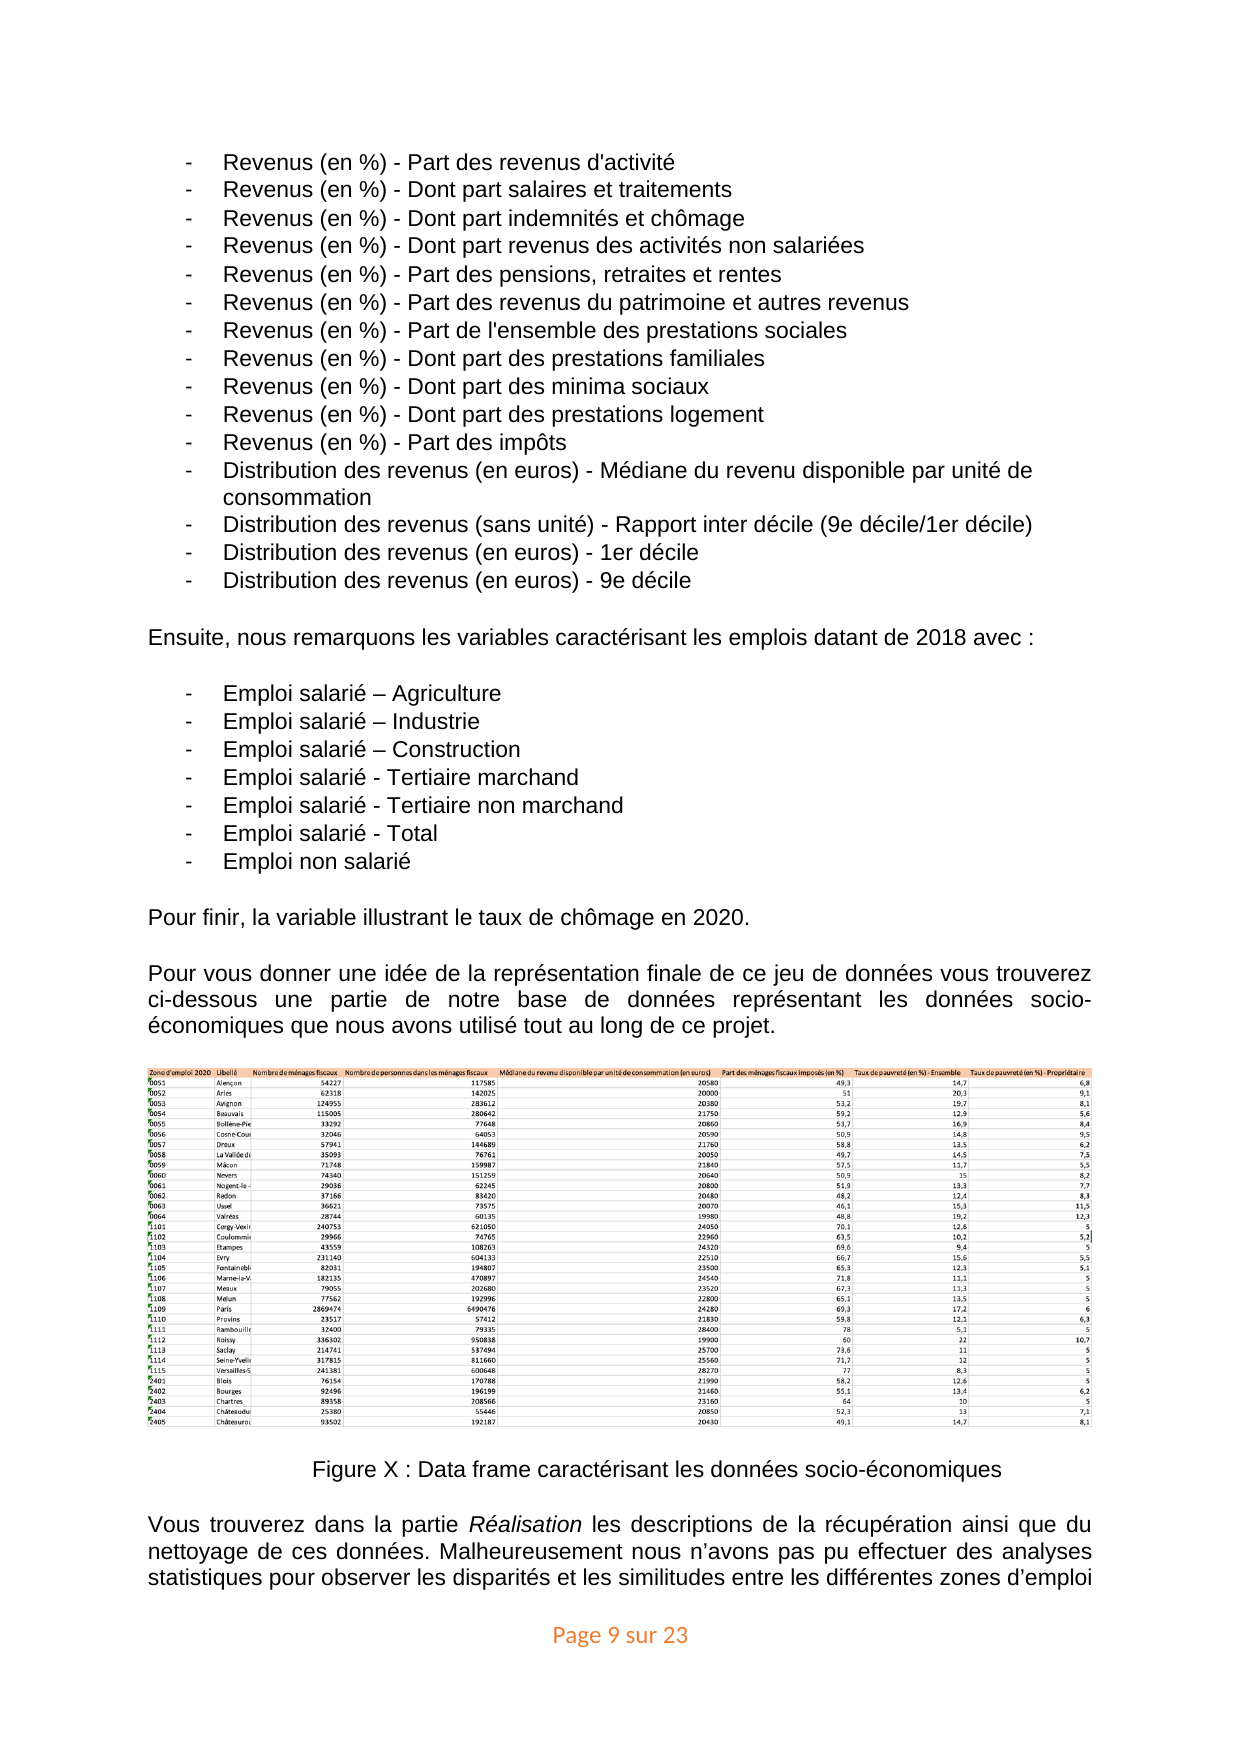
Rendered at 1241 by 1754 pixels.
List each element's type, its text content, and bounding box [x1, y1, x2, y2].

list Revenus (en %) - Part des revenus du patrimoine et autres revenus [185, 288, 1093, 316]
list Distribution des revenus (en euros) - 1er décile [185, 538, 1093, 566]
list Emploi salarié - Tertiaire marchand [185, 851, 1093, 878]
list Distribution des revenus (en euros) - Médiane du revenu disponible par unité de consommation [185, 456, 1093, 510]
list Revenus (en %) - Dont part indemnités et chômage [185, 204, 1093, 232]
list Revenus (en %) - Dont part des minima sociaux [185, 372, 1093, 400]
list Emploi salarié – Agriculture [185, 679, 1093, 707]
list Revenus (en %) - Dont part revenus des activités non salariées [185, 232, 1093, 260]
list Emploi salarié - Tertiaire non marchand [185, 908, 1093, 936]
list Distribution des revenus (sans unité) - Rapport inter décile (9e décile/1er décile) [185, 510, 1093, 538]
list Emploi non salarié [185, 1022, 1093, 1050]
list Revenus (en %) - Dont part des prestations familiales [185, 344, 1093, 372]
list Emploi salarié – Construction [185, 793, 1093, 821]
list Distribution des revenus (en euros) - 9e décile [185, 566, 1093, 594]
list Revenus (en %) - Dont part salaires et traitements [185, 176, 1093, 204]
picture [147, 1243, 1092, 1602]
text Pour vous donner une idée de la représentation finale de ce jeu de données vous trouverez ci-dessous une partie de notre base de données représentant les données socio-économiques que nous avons utilisé tout au long de ce projet. [148, 1135, 1093, 1214]
list Emploi salarié - Total [185, 965, 1093, 993]
text Ensuite, nous remarquons les variables caractérisant les emplois datant de 2018 avec : [148, 623, 1093, 650]
list Revenus (en %) - Part de l'ensemble des prestations sociales [185, 316, 1093, 344]
list Revenus (en %) - Part des pensions, retraites et rentes [185, 260, 1093, 288]
list Revenus (en %) - Dont part des prestations logement [185, 400, 1093, 428]
text Pour finir, la variable illustrant le taux de chômage en 2020. [148, 1079, 1093, 1106]
list Revenus (en %) - Part des impôts [185, 428, 1093, 456]
list Emploi salarié – Industrie [185, 736, 1093, 764]
list Revenus (en %) - Part des revenus d'activité [185, 148, 1093, 176]
